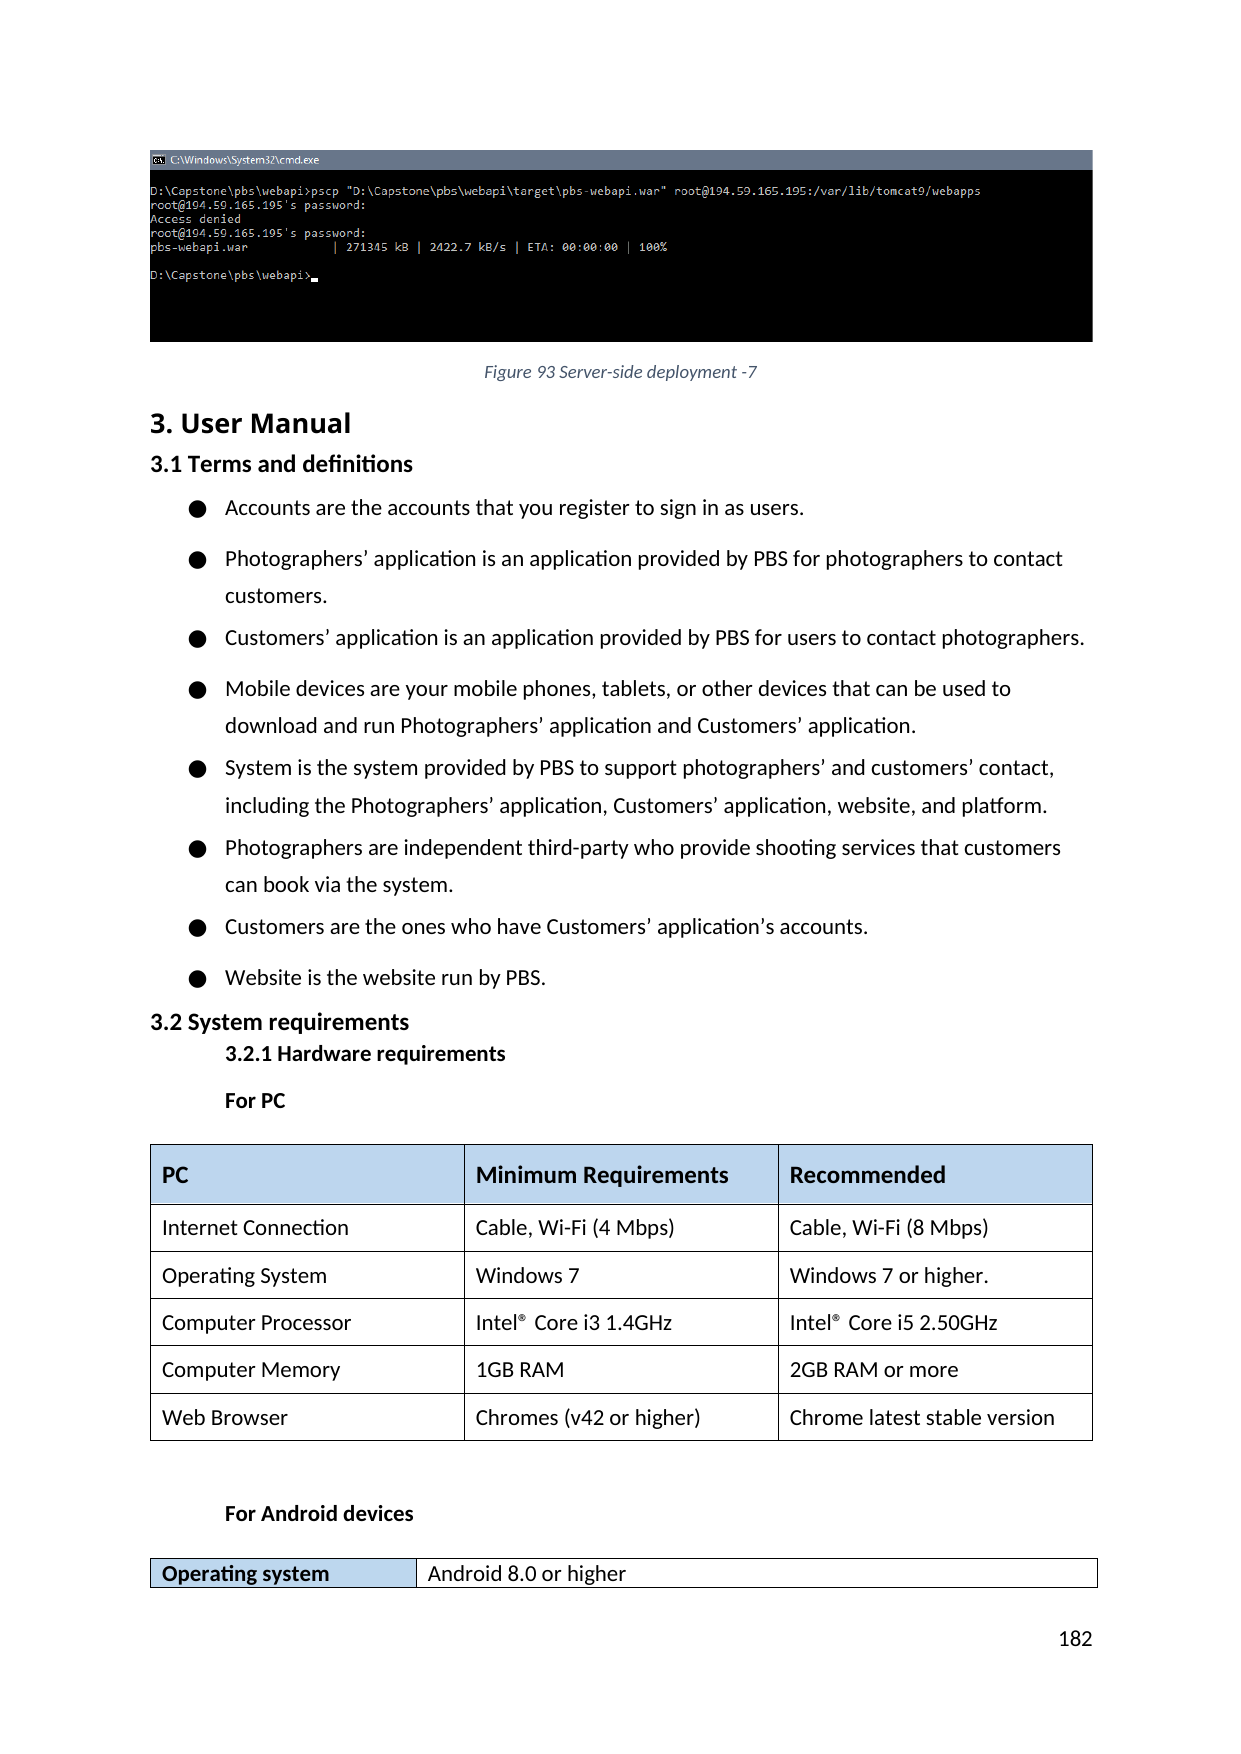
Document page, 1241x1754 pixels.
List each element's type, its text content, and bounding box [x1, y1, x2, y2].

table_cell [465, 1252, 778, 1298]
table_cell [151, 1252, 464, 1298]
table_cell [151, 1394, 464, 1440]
list Mobile devices are your mobile phones, tablets, or other devices that can be used to download and run Photographers’ application and Customers’ application. [187, 662, 1093, 739]
list System is the system provided by PBS to support photographers’ and customers’ contact, including the Photographers’ application, Customers’ application, website, and platform. [187, 742, 1093, 819]
text For PC [225, 1086, 1093, 1114]
list Photographers are independent third-party who provide shooting services that customers can book via the system. [187, 821, 1093, 898]
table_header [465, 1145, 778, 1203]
list Photographers’ application is an application provided by PBS for photographers to contact customers. [187, 532, 1093, 609]
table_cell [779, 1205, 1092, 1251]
subtitle 3.1 Terms and definitions [150, 448, 1093, 479]
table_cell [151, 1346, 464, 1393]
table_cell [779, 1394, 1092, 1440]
text 3.2.1 Hardware requirements [150, 1039, 1093, 1067]
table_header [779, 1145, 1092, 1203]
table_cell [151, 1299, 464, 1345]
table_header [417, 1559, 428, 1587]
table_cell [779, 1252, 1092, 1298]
list Customers’ application is an application provided by PBS for users to contact photographers. [187, 611, 1093, 658]
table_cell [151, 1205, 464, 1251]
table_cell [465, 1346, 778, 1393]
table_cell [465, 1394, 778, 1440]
text For Android devices [150, 1499, 1093, 1528]
list Customers are the ones who have Customers’ application’s accounts. [187, 900, 1093, 947]
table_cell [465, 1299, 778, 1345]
list Accounts are the accounts that you register to sign in as users. [187, 481, 1093, 528]
subtitle 3.2 System requirements [150, 1006, 1093, 1036]
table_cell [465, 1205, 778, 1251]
text Figure 93 Server-side deployment -7 [150, 361, 1093, 384]
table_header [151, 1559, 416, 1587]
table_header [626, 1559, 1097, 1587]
subtitle 3. User Manual [150, 404, 1093, 441]
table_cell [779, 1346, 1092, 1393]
list Website is the website run by PBS. [187, 951, 1093, 998]
picture [150, 150, 1093, 342]
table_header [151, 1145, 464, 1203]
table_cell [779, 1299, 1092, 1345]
